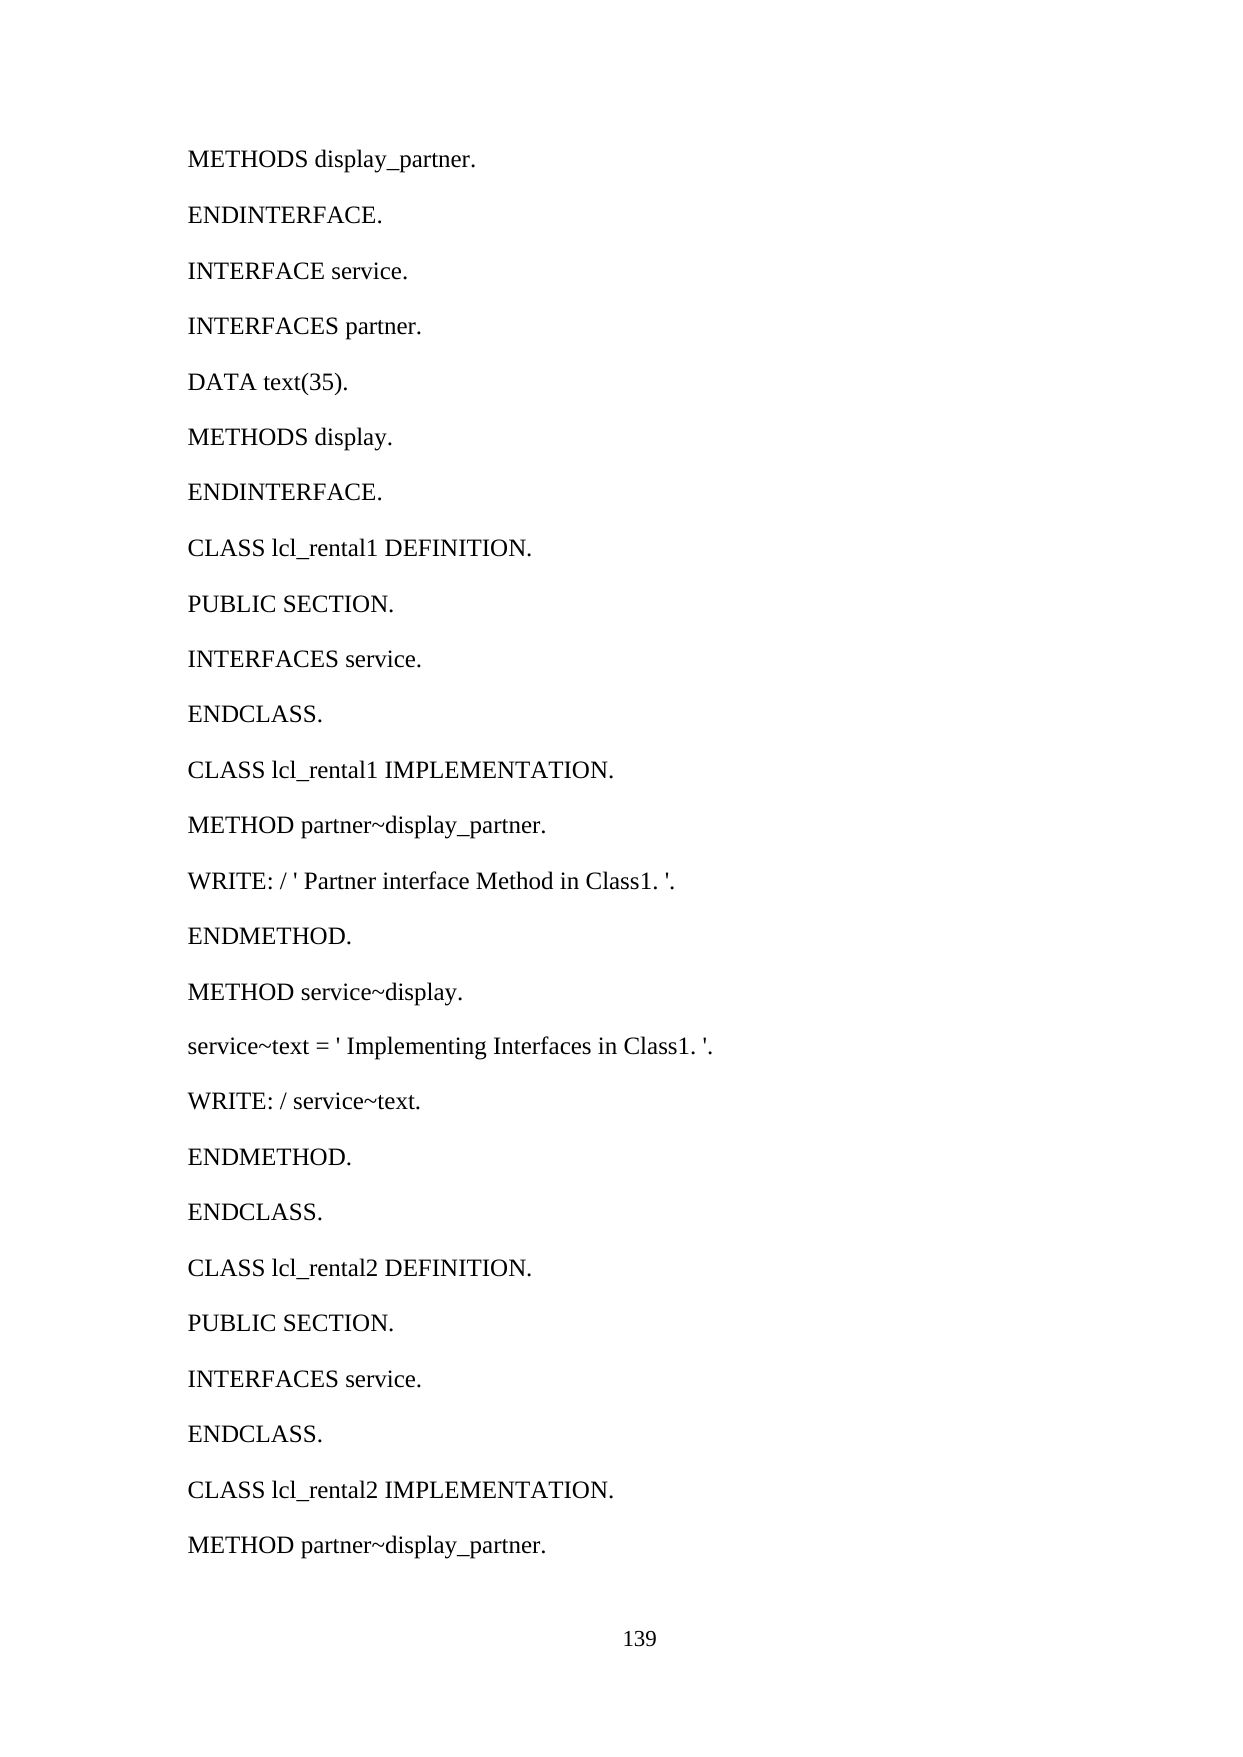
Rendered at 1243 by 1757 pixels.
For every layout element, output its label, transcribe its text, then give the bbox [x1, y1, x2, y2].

text METHODS display. ENDINTERFACE. [187, 422, 395, 506]
text METHOD service~display. [187, 977, 1145, 1006]
text service~text = ' Implementing Interfaces in Class1. '. WRITE: / service~text. [187, 1031, 716, 1114]
text CLASS lcl_rental1 DEFINITION. PUBLIC SECTION. [187, 533, 535, 617]
text INTERFACE service. INTERFACES partner. DATA text(35). [187, 256, 424, 396]
text CLASS lcl_rental2 DEFINITION. PUBLIC SECTION. [187, 1253, 535, 1337]
text WRITE: / ' Partner interface Method in Class1. '. ENDMETHOD. [187, 866, 678, 950]
text CLASS lcl_rental2 IMPLEMENTATION. METHOD partner~display_partner. [187, 1475, 617, 1559]
text INTERFACES service. ENDCLASS. [187, 644, 424, 728]
text METHODS display_partner. ENDINTERFACE. [187, 144, 478, 229]
text INTERFACES service. ENDCLASS. [187, 1364, 424, 1448]
text CLASS lcl_rental1 IMPLEMENTATION. METHOD partner~display_partner. [187, 755, 617, 839]
text ENDMETHOD. [187, 1142, 353, 1171]
text ENDCLASS. [187, 1197, 353, 1226]
